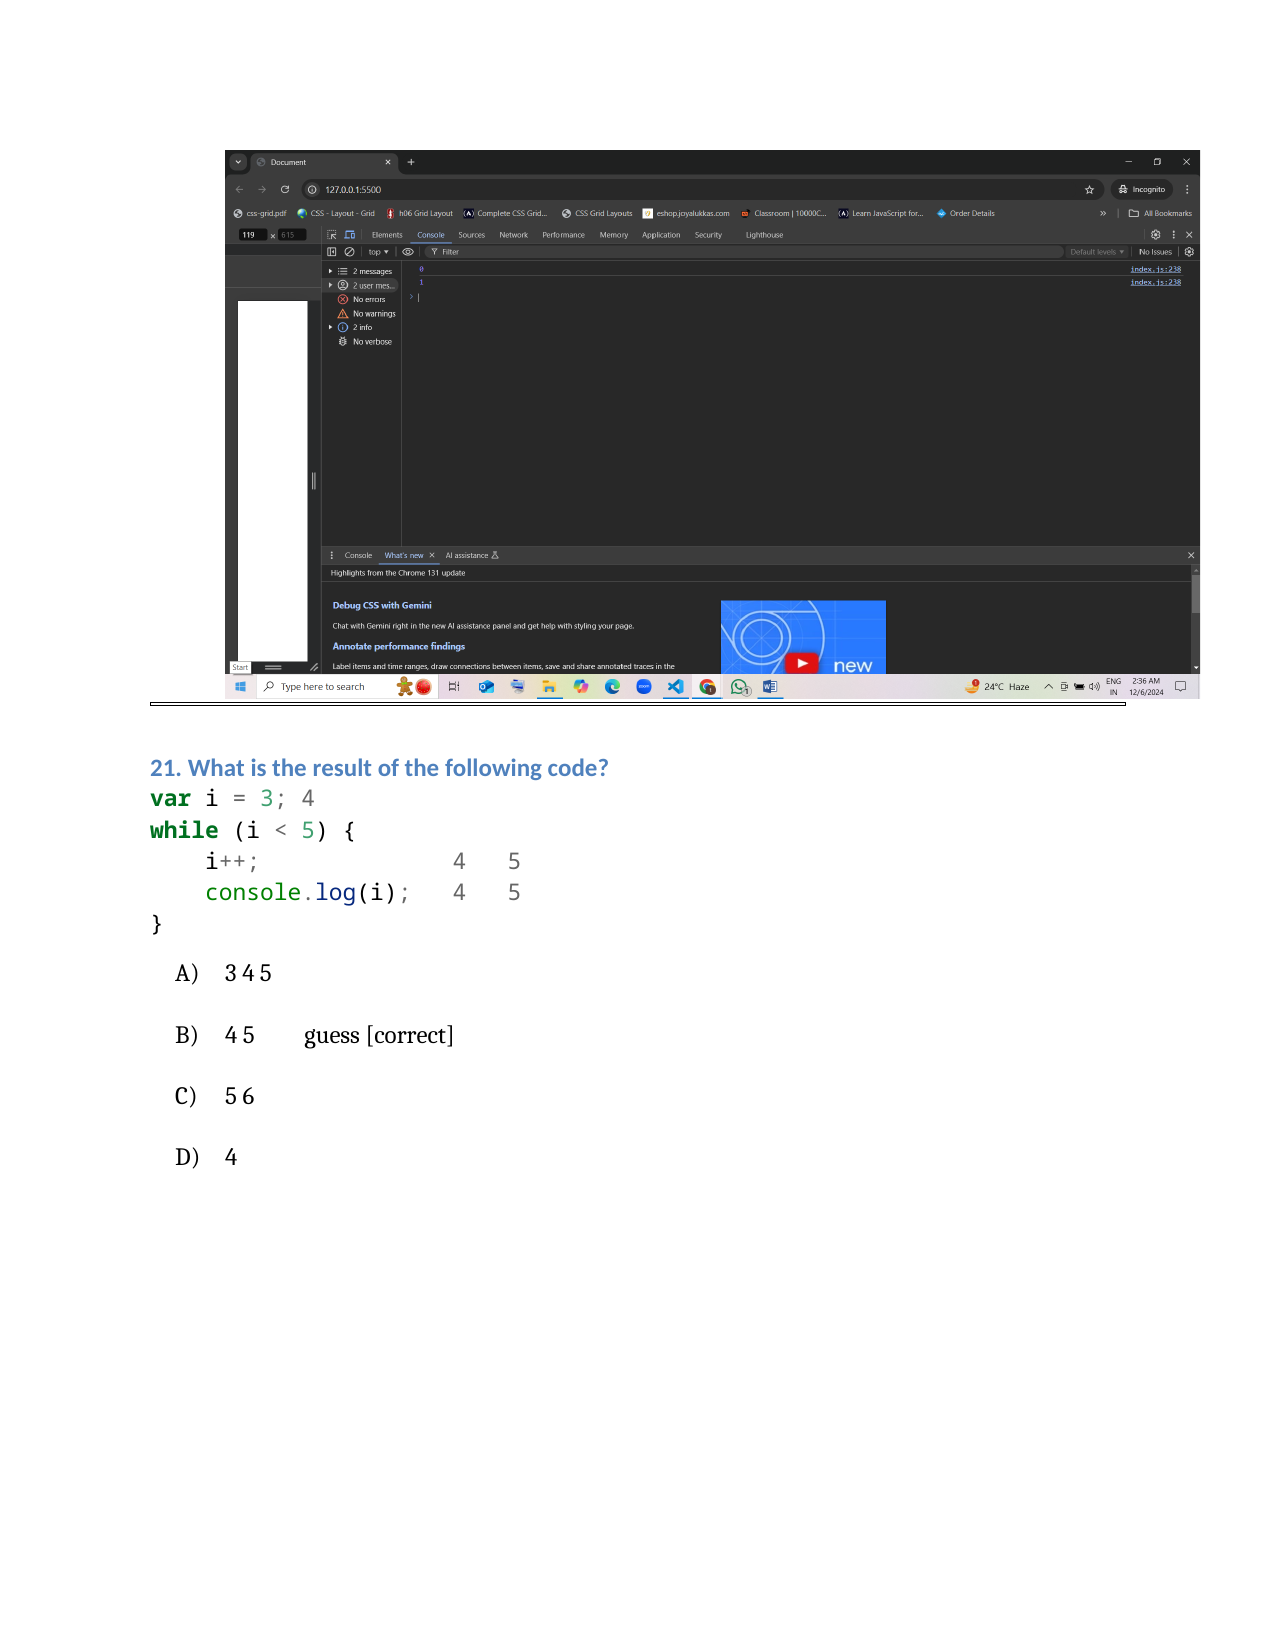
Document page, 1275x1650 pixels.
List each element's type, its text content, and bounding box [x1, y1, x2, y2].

text var i = 3; 4 while (i < 5) { i++; 4 5 console.log(i); 4 5 } [150, 782, 1125, 938]
list 3 4 5 [175, 959, 1125, 1017]
list 4 5 guess [correct] [175, 1021, 1125, 1078]
list 4 [175, 1143, 1125, 1172]
subtitle 21. What is the result of the following code? [150, 752, 1125, 782]
list 5 6 [175, 1082, 1125, 1139]
picture [225, 150, 1200, 699]
